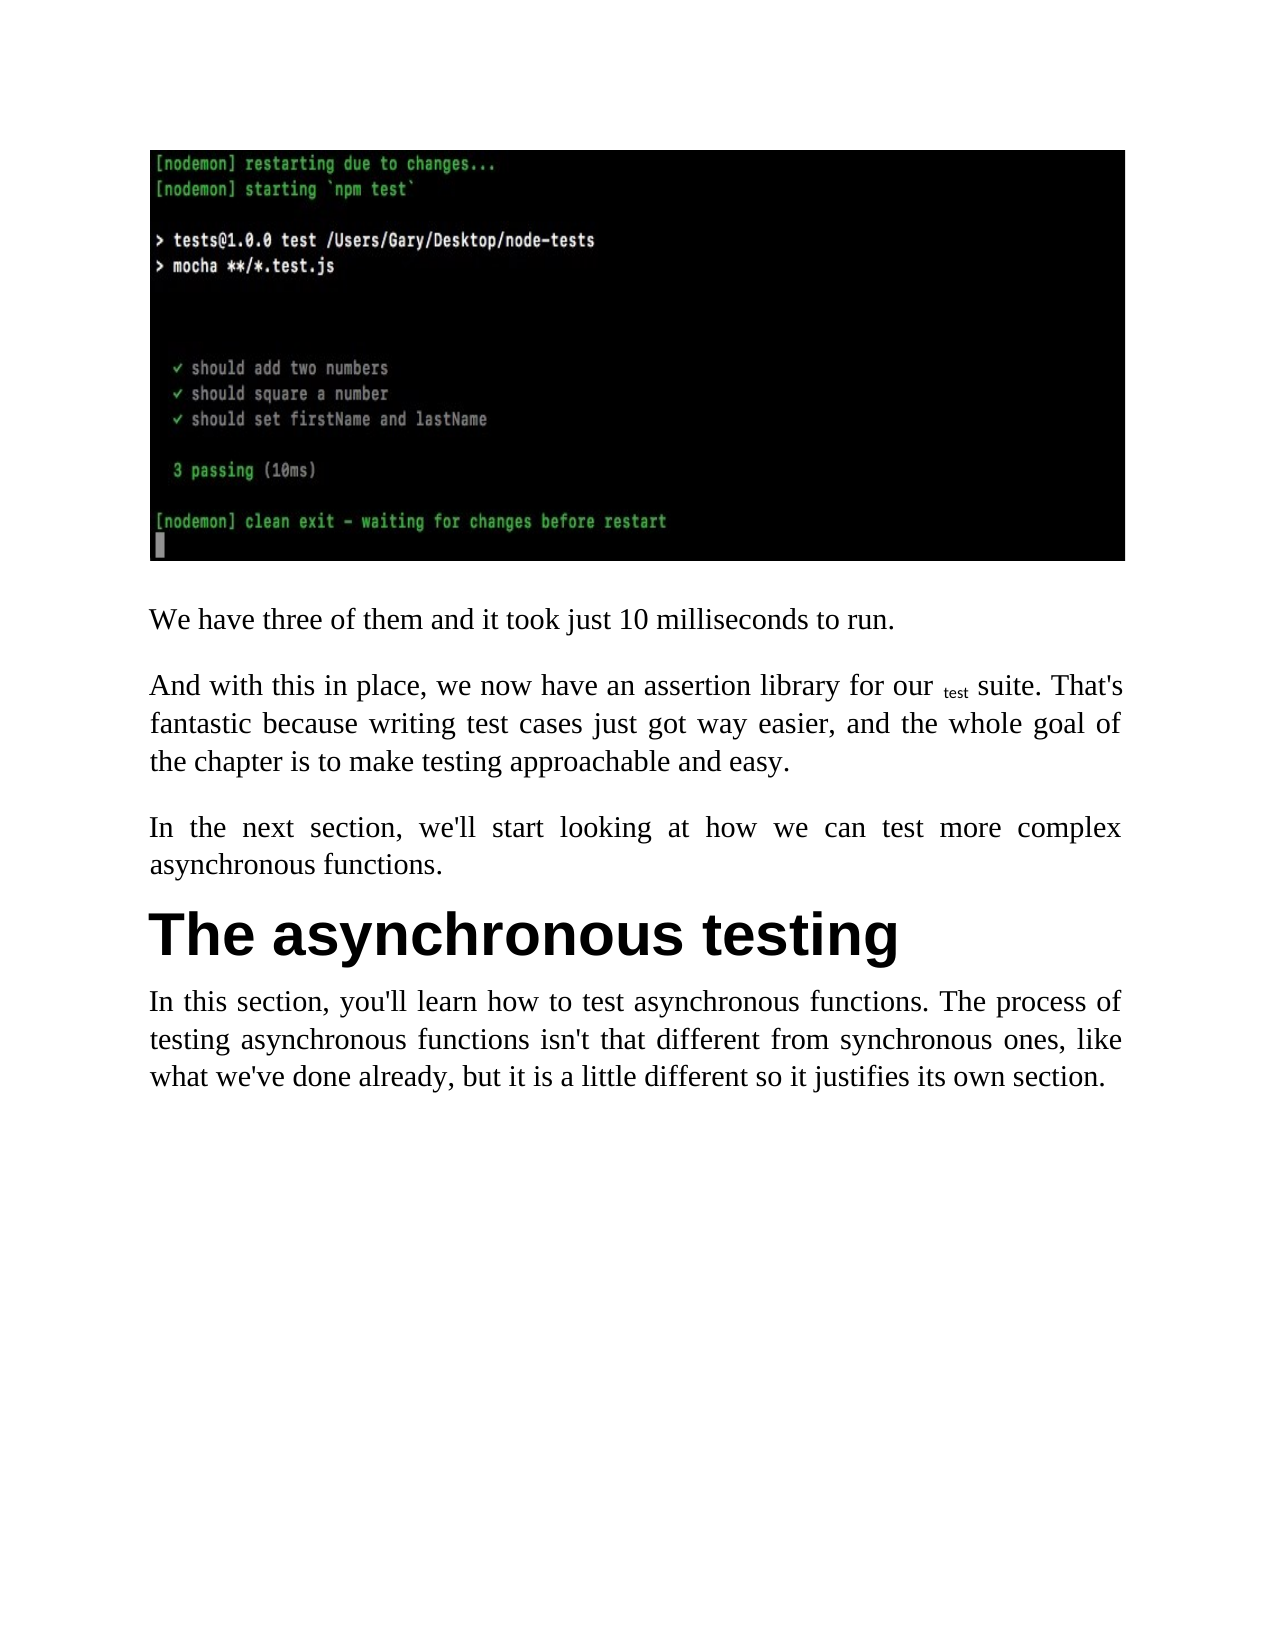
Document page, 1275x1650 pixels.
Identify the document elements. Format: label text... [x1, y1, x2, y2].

text The asynchronous testing [148, 899, 1125, 968]
picture [150, 150, 1125, 561]
text In the next section, we'll start looking at how we can test more complex asynchronous functions. [148, 809, 1123, 881]
text And with this in place, we now have an assertion library for our test suite. That's fantastic because writing test cases just got way easier, and the whole goal of the chapter is to make testing approachable and easy. [148, 668, 1123, 778]
text We have three of them and it took just 10 milliseconds to run. [148, 601, 1123, 636]
text In this section, you'll learn how to test asynchronous functions. The process of testing asynchronous functions isn't that different from synchronous ones, like what we've done already, but it is a little different so it justifies its own section. [148, 983, 1123, 1093]
